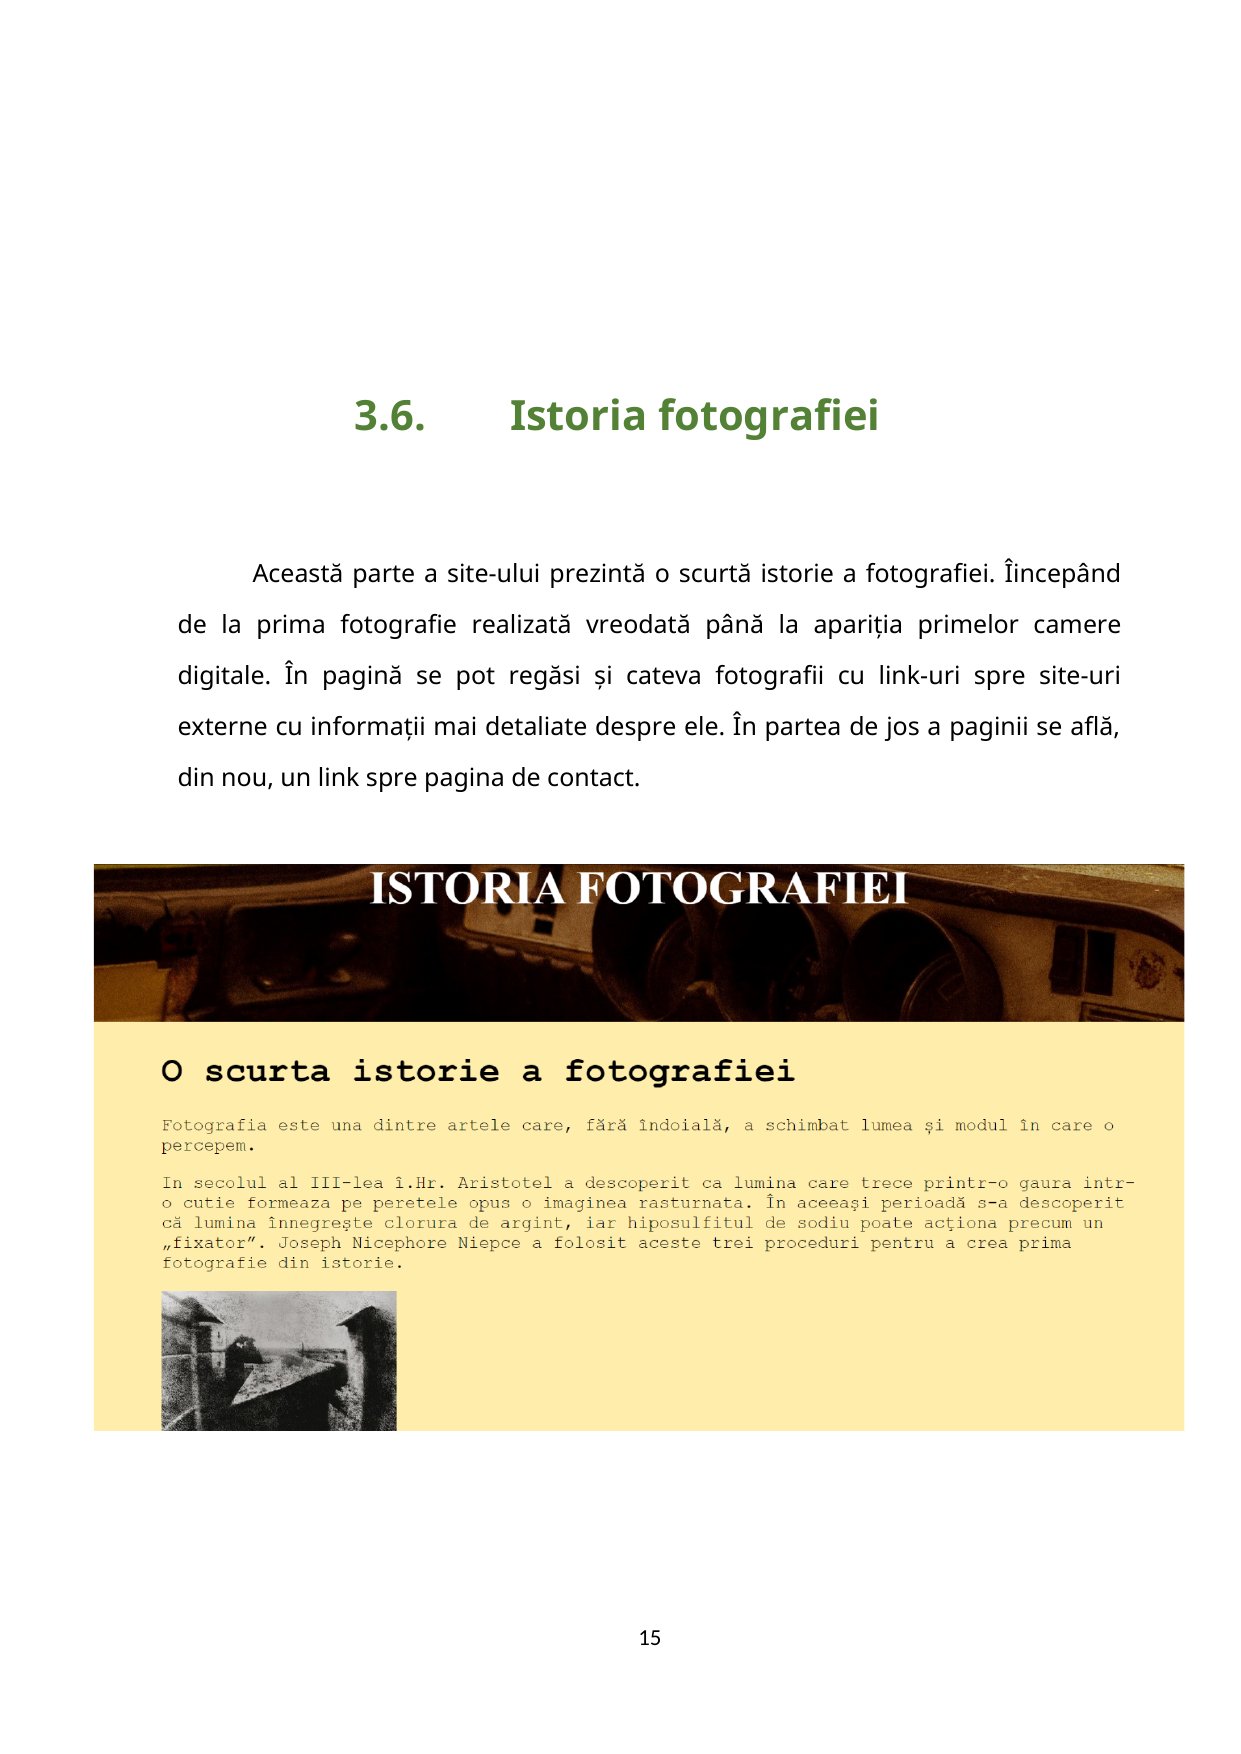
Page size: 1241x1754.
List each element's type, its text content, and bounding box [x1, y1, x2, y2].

picture [93, 864, 1185, 1431]
text Această parte a site-ului prezintă o scurtă istorie a fotografiei. Îincepând de la prima fotografie realizată vreodată până la apariția primelor camere digitale. În pagină se pot regăsi și cateva fotografii cu link-uri spre site-uri externe cu informații mai detaliate despre ele. În partea de jos a paginii se află, din nou, un link spre pagina de contact. [177, 556, 1122, 794]
list Istoria fotografiei [354, 386, 1122, 443]
